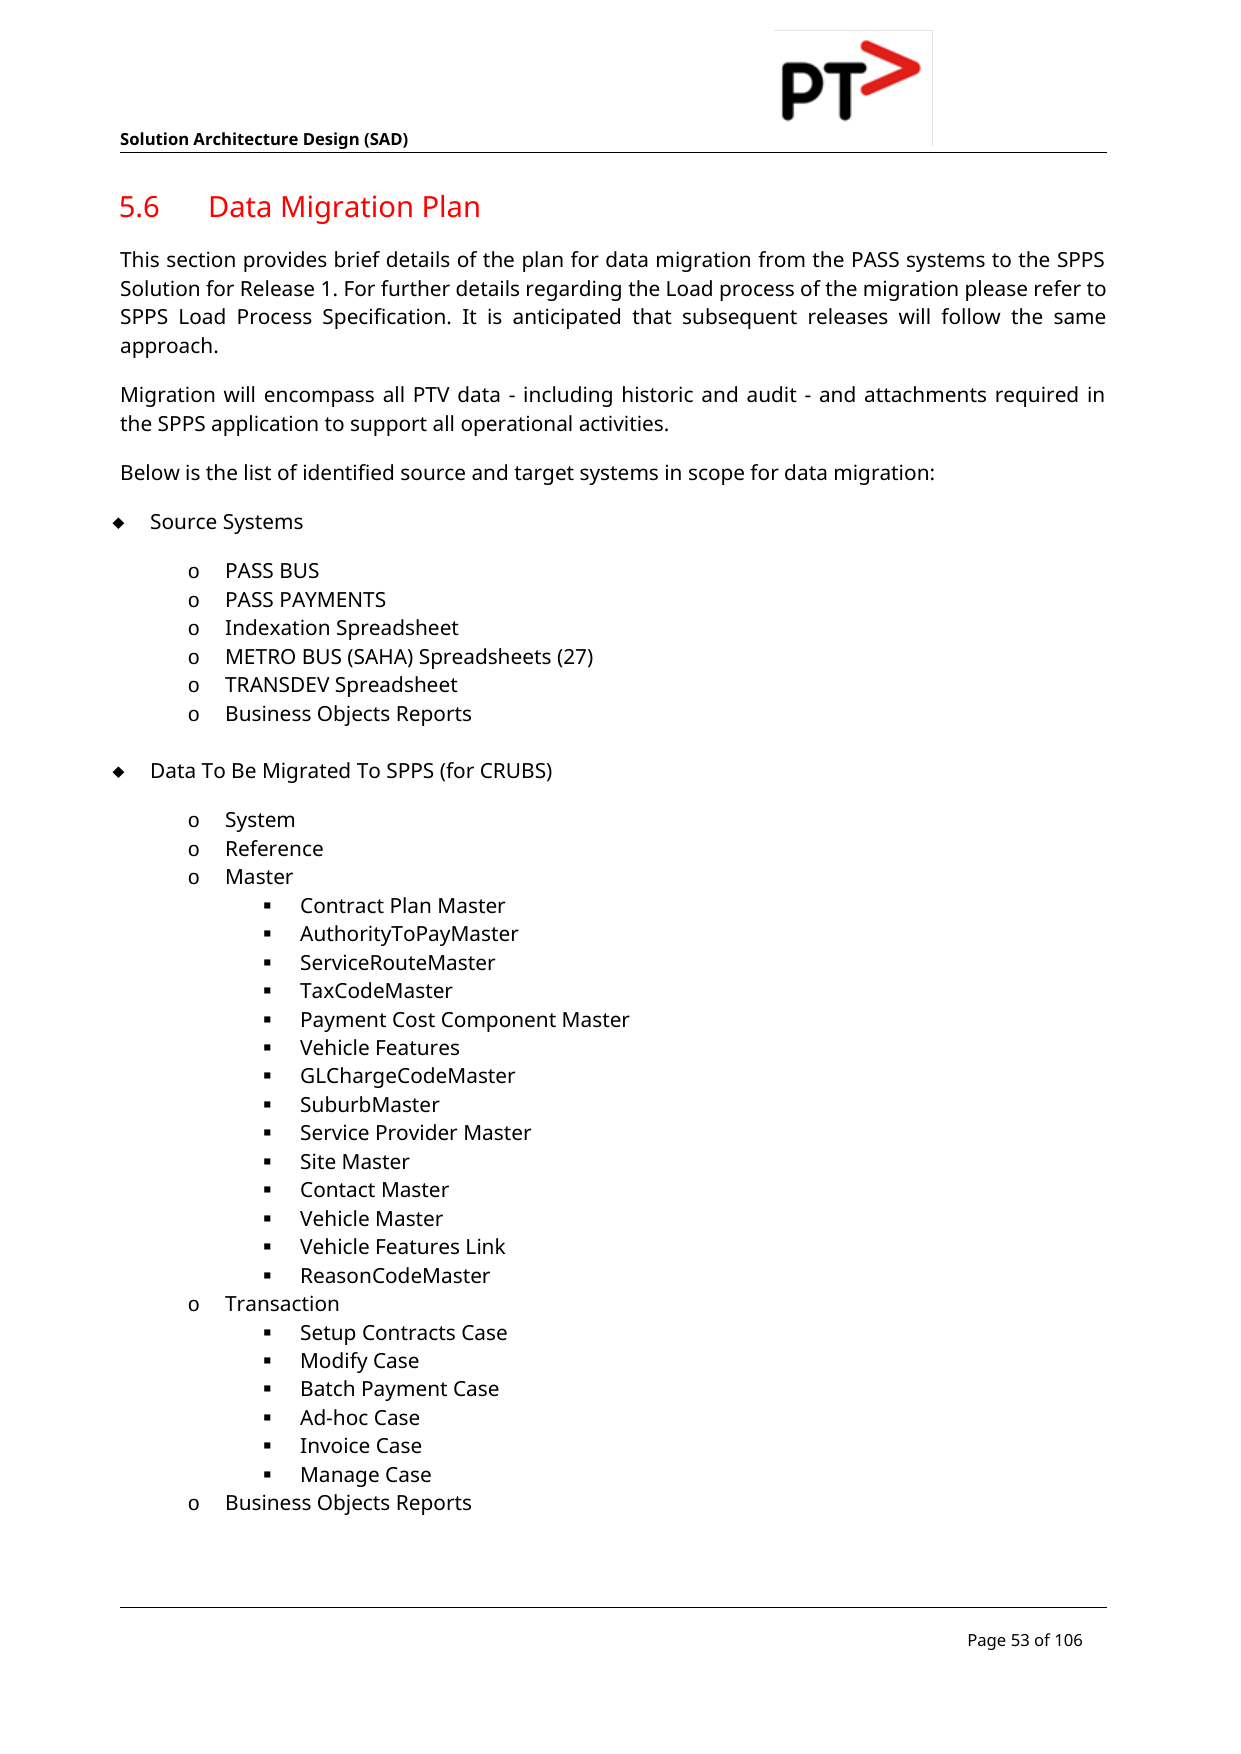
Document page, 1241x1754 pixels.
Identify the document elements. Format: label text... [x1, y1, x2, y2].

list Invoice Case [262, 1431, 1107, 1460]
list Modify Case [262, 1346, 1107, 1374]
text Below is the list of identified source and target systems in scope for data migration: [120, 458, 1107, 486]
list Ad-hoc Case [262, 1403, 1107, 1431]
list Transaction [187, 1289, 1107, 1318]
list Service Provider Master [262, 1118, 1107, 1147]
list TRANSDEV Spreadsheet [187, 671, 1107, 699]
list Manage Case [262, 1460, 1107, 1488]
list Batch Payment Case [262, 1374, 1107, 1403]
picture [774, 30, 934, 146]
list Reference [187, 834, 1107, 862]
list Contact Master [262, 1175, 1107, 1204]
list Business Objects Reports [187, 1488, 1107, 1517]
list Payment Cost Component Master [262, 1005, 1107, 1033]
subtitle Data Migration Plan [118, 186, 1107, 226]
list Setup Contracts Case [262, 1318, 1107, 1346]
text This section provides brief details of the plan for data migration from the PASS systems to the SPPS Solution for Release 1. For further details regarding the Load process of the migration please refer to SPPS Load Process Specification. It is anticipated that subsequent releases will follow the same approach. [120, 246, 1107, 359]
list Data To Be Migrated To SPPS (for CRUBS) [112, 756, 1107, 784]
list Contract Plan Master [262, 891, 1107, 919]
list GLChargeCodeMaster [262, 1062, 1107, 1090]
list TaxCodeMaster [262, 976, 1107, 1005]
list AuthorityToPayMaster [262, 919, 1107, 948]
list ServiceRouteMaster [262, 948, 1107, 976]
list PASS BUS [187, 556, 1107, 585]
list PASS PAYMENTS [187, 585, 1107, 613]
list Business Objects Reports [187, 699, 1107, 728]
list Source Systems [112, 507, 1107, 536]
list Vehicle Features [262, 1033, 1107, 1062]
list Vehicle Master [262, 1204, 1107, 1232]
list SuburbMaster [262, 1090, 1107, 1118]
list Vehicle Features Link [262, 1232, 1107, 1261]
list System [187, 805, 1107, 834]
list METRO BUS (SAHA) Spreadsheets (27) [187, 642, 1107, 671]
list Indexation Spreadsheet [187, 613, 1107, 642]
list ReasonCodeMaster [262, 1261, 1107, 1289]
list Master [187, 862, 1107, 891]
text Migration will encompass all PTV data - including historic and audit - and attachments required in the SPPS application to support all operational activities. [120, 380, 1107, 437]
list Site Master [262, 1147, 1107, 1175]
